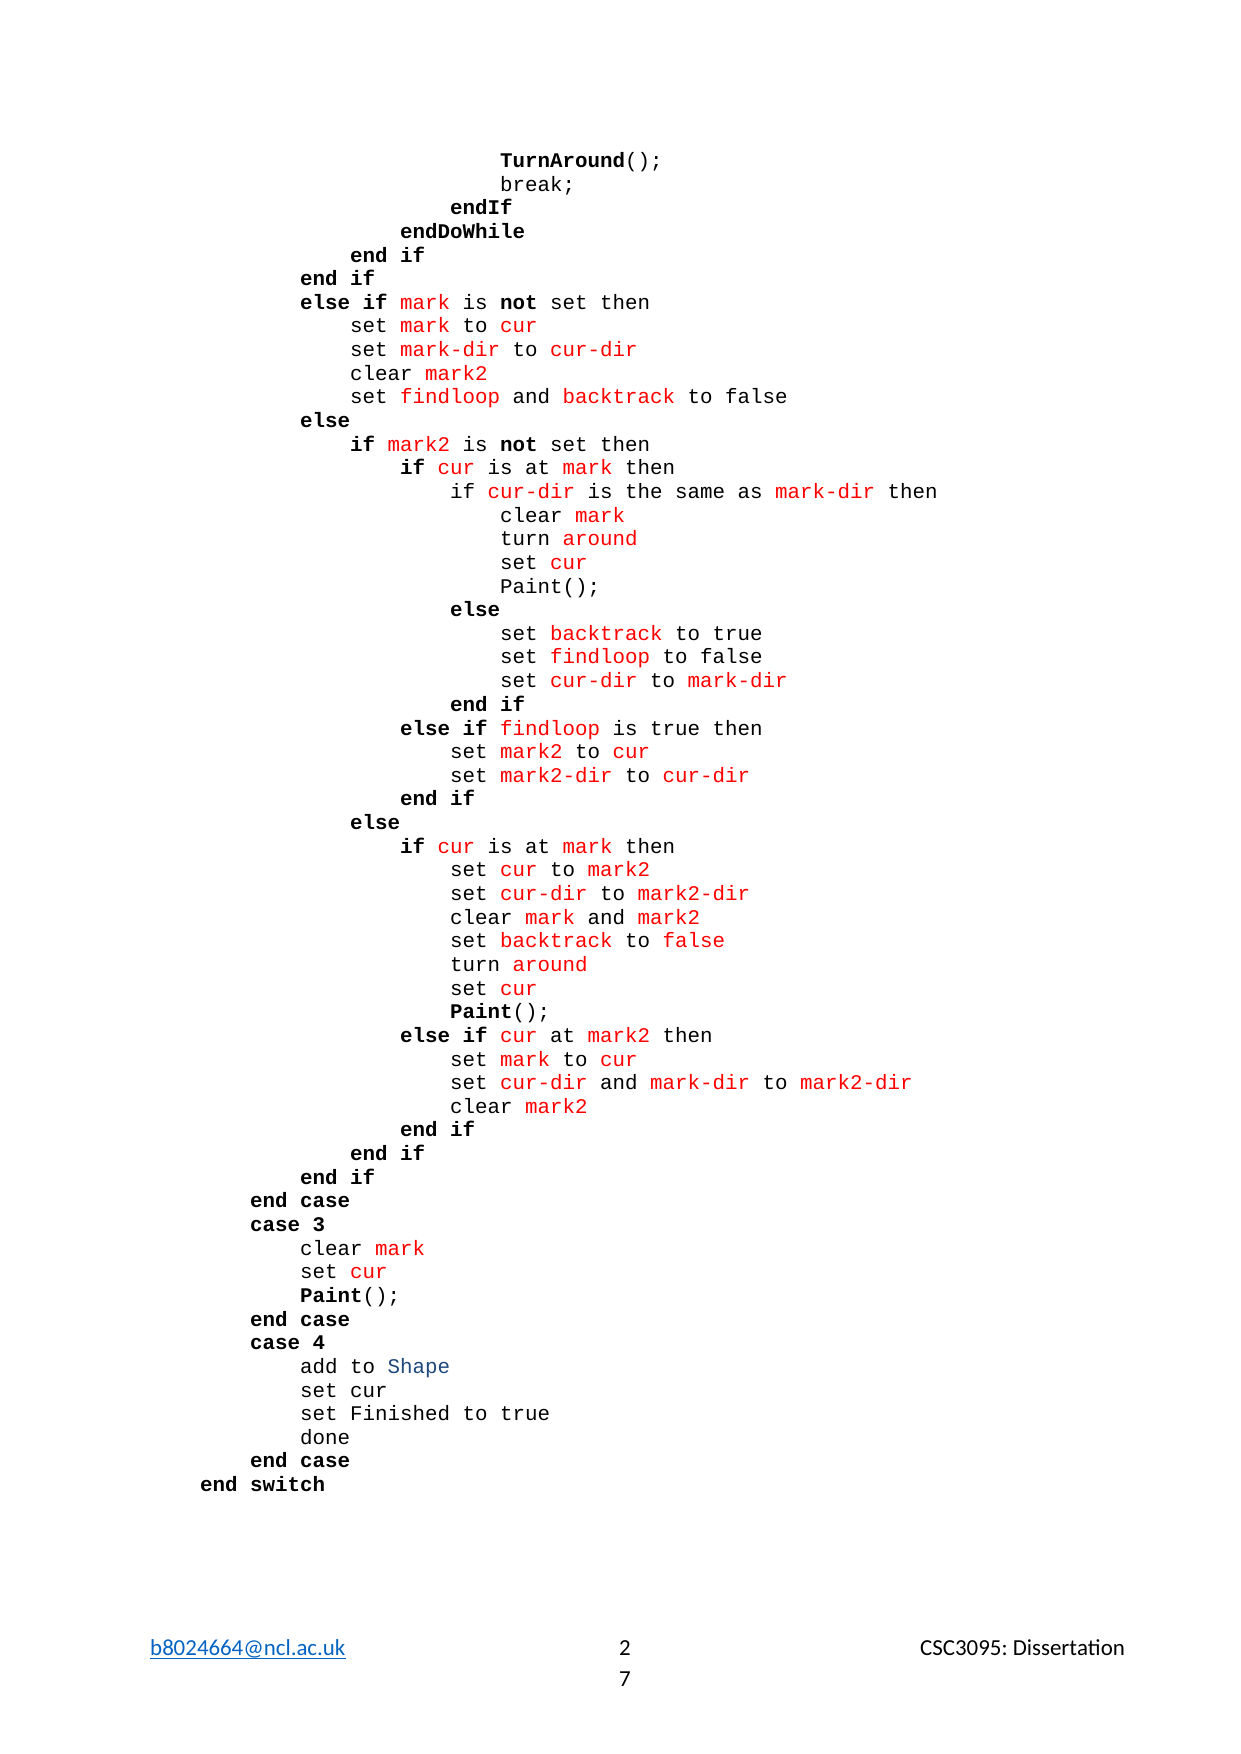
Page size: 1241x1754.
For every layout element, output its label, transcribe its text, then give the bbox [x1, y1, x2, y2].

text clear mark2 [150, 363, 1090, 386]
text end switch [150, 1474, 1090, 1498]
text set mark to cur [150, 1048, 1090, 1072]
text Paint(); [150, 576, 1090, 599]
text set findloop and backtrack to false [150, 386, 1090, 410]
text set cur [150, 1379, 1090, 1403]
text end if [150, 1119, 1090, 1143]
text if mark2 is not set then [150, 434, 1090, 457]
text end if [150, 1167, 1090, 1190]
text Paint(); [150, 1001, 1090, 1025]
text end case [150, 1309, 1090, 1332]
text end if [150, 268, 1090, 292]
text set cur [150, 1261, 1090, 1285]
text TurnAround(); [150, 150, 1090, 174]
text clear mark [150, 505, 1090, 528]
text case 4 [150, 1332, 1090, 1356]
text clear mark and mark2 [150, 907, 1090, 930]
text if cur is at mark then [150, 836, 1090, 859]
text done [150, 1427, 1090, 1451]
text set cur-dir and mark-dir to mark2-dir [150, 1072, 1090, 1096]
text else [150, 812, 1090, 836]
text case 3 [150, 1214, 1090, 1238]
text set Finished to true [150, 1403, 1090, 1427]
text set mark to cur [150, 316, 1090, 339]
text set backtrack to true [150, 623, 1090, 647]
text else [150, 410, 1090, 434]
text break; [150, 174, 1090, 197]
text else if mark is not set then [150, 292, 1090, 316]
text set cur to mark2 [150, 859, 1090, 883]
text if cur is at mark then [150, 457, 1090, 481]
text set cur [150, 978, 1090, 1001]
text else [150, 599, 1090, 623]
text endIf [150, 197, 1090, 221]
text set cur-dir to mark2-dir [150, 883, 1090, 907]
text end if [150, 788, 1090, 812]
text set backtrack to false [150, 930, 1090, 954]
text Paint(); [150, 1285, 1090, 1309]
text set cur-dir to mark-dir [150, 670, 1090, 694]
text endDoWhile [150, 221, 1090, 244]
text set mark2-dir to cur-dir [150, 765, 1090, 788]
text set cur [150, 552, 1090, 576]
text end case [150, 1451, 1090, 1474]
text end case [150, 1190, 1090, 1214]
text clear mark [150, 1238, 1090, 1261]
text else if findloop is true then [150, 717, 1090, 741]
text set findloop to false [150, 647, 1090, 670]
text set mark2 to cur [150, 741, 1090, 765]
text if cur-dir is the same as mark-dir then [150, 481, 1090, 505]
text turn around [150, 528, 1090, 552]
text set mark-dir to cur-dir [150, 339, 1090, 363]
text turn around [150, 954, 1090, 978]
text end if [150, 244, 1090, 268]
text add to Shape [150, 1356, 1090, 1379]
text end if [150, 694, 1090, 717]
text end if [150, 1143, 1090, 1167]
text else if cur at mark2 then [150, 1025, 1090, 1048]
text clear mark2 [150, 1096, 1090, 1119]
